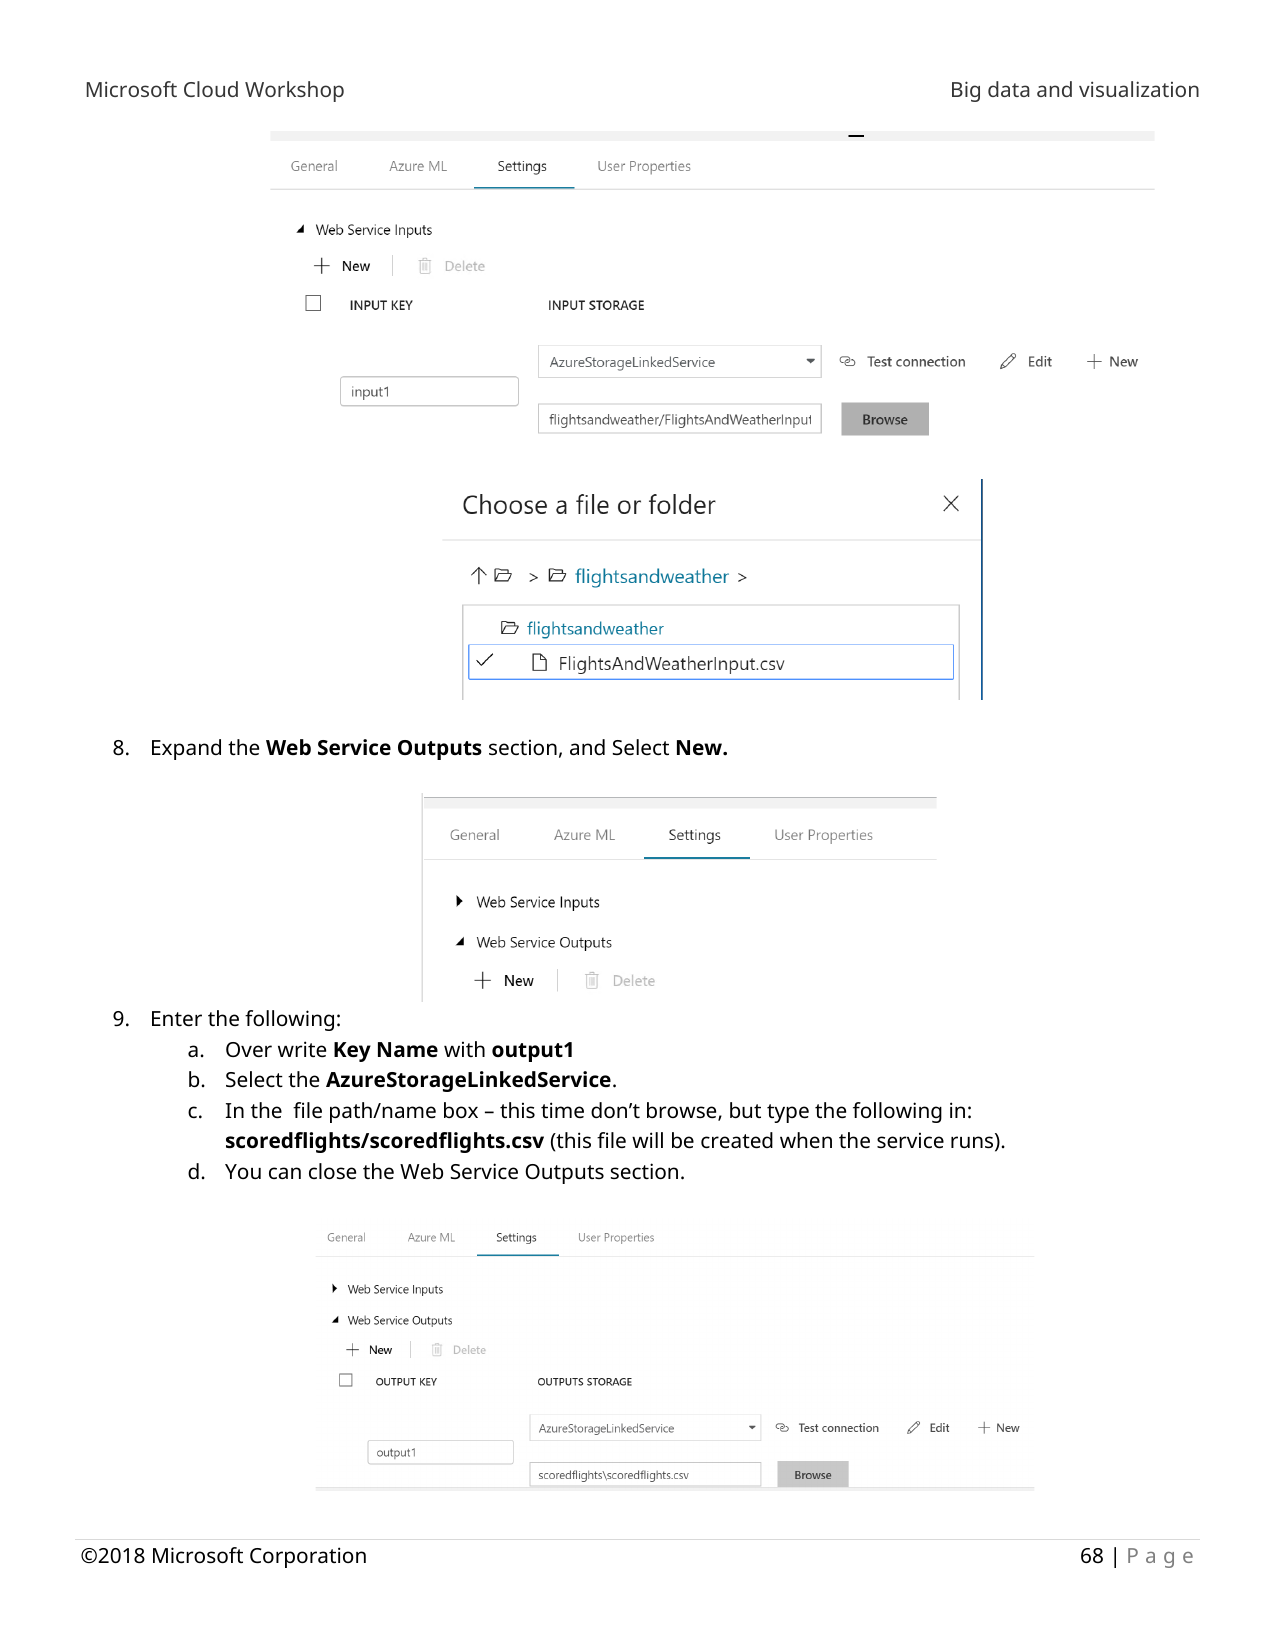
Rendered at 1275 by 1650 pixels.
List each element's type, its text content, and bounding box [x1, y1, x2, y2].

list In the file path/name box – this time don’t browse, but type the following in: scoredflights/scoredflights.csv (this file will be created when the service runs). [187, 1096, 1200, 1155]
list Expand the Web Service Outputs section, and Select New. [112, 733, 1200, 761]
list Enter the following: [112, 1004, 1200, 1033]
picture [413, 793, 937, 1002]
list Over write Key Name with output1 [187, 1035, 1200, 1063]
picture [442, 479, 983, 700]
picture [315, 1218, 1035, 1491]
list You can close the Web Service Outputs section. [187, 1157, 1200, 1186]
picture [270, 131, 1155, 447]
list Select the AzureStorageLinkedService. [187, 1065, 1200, 1094]
